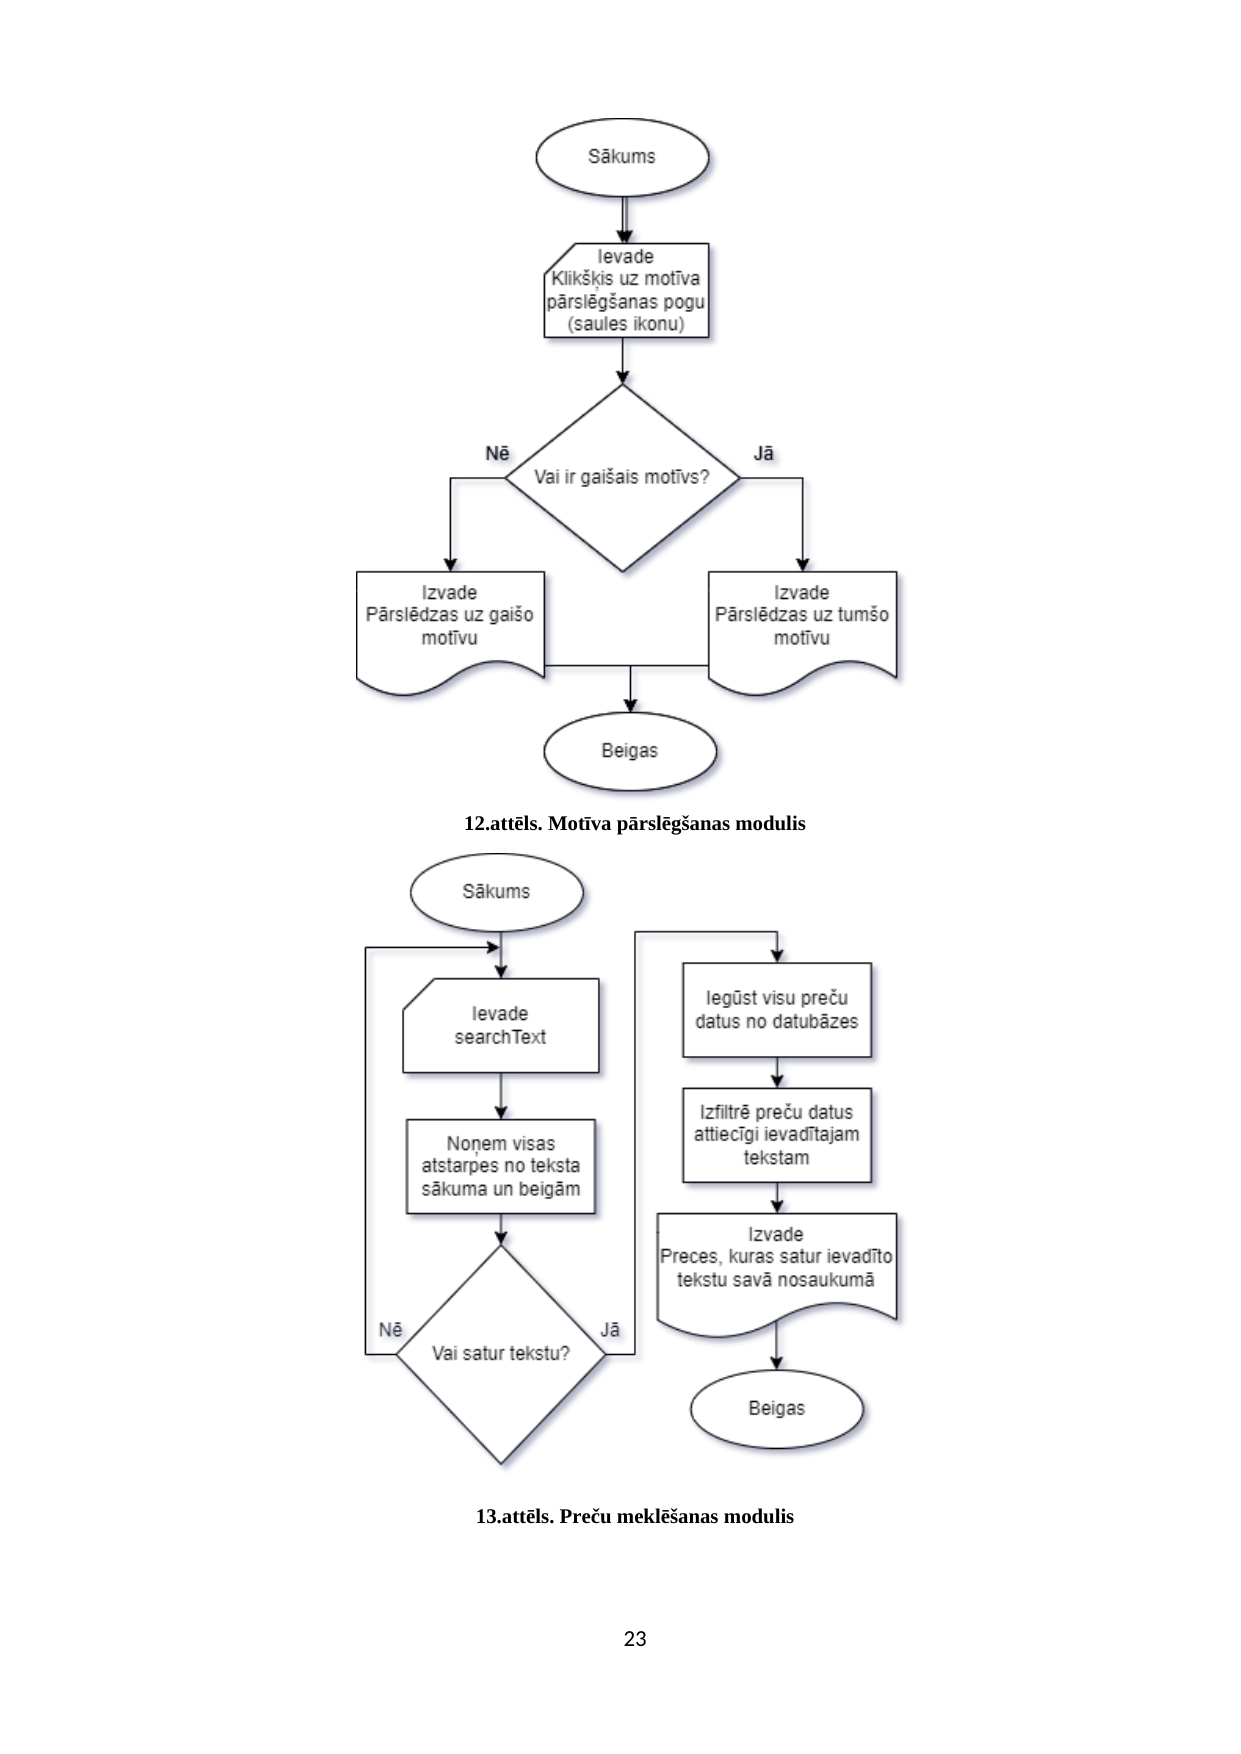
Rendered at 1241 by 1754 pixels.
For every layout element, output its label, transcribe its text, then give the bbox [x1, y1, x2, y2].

picture [356, 118, 915, 809]
picture [354, 853, 915, 1484]
